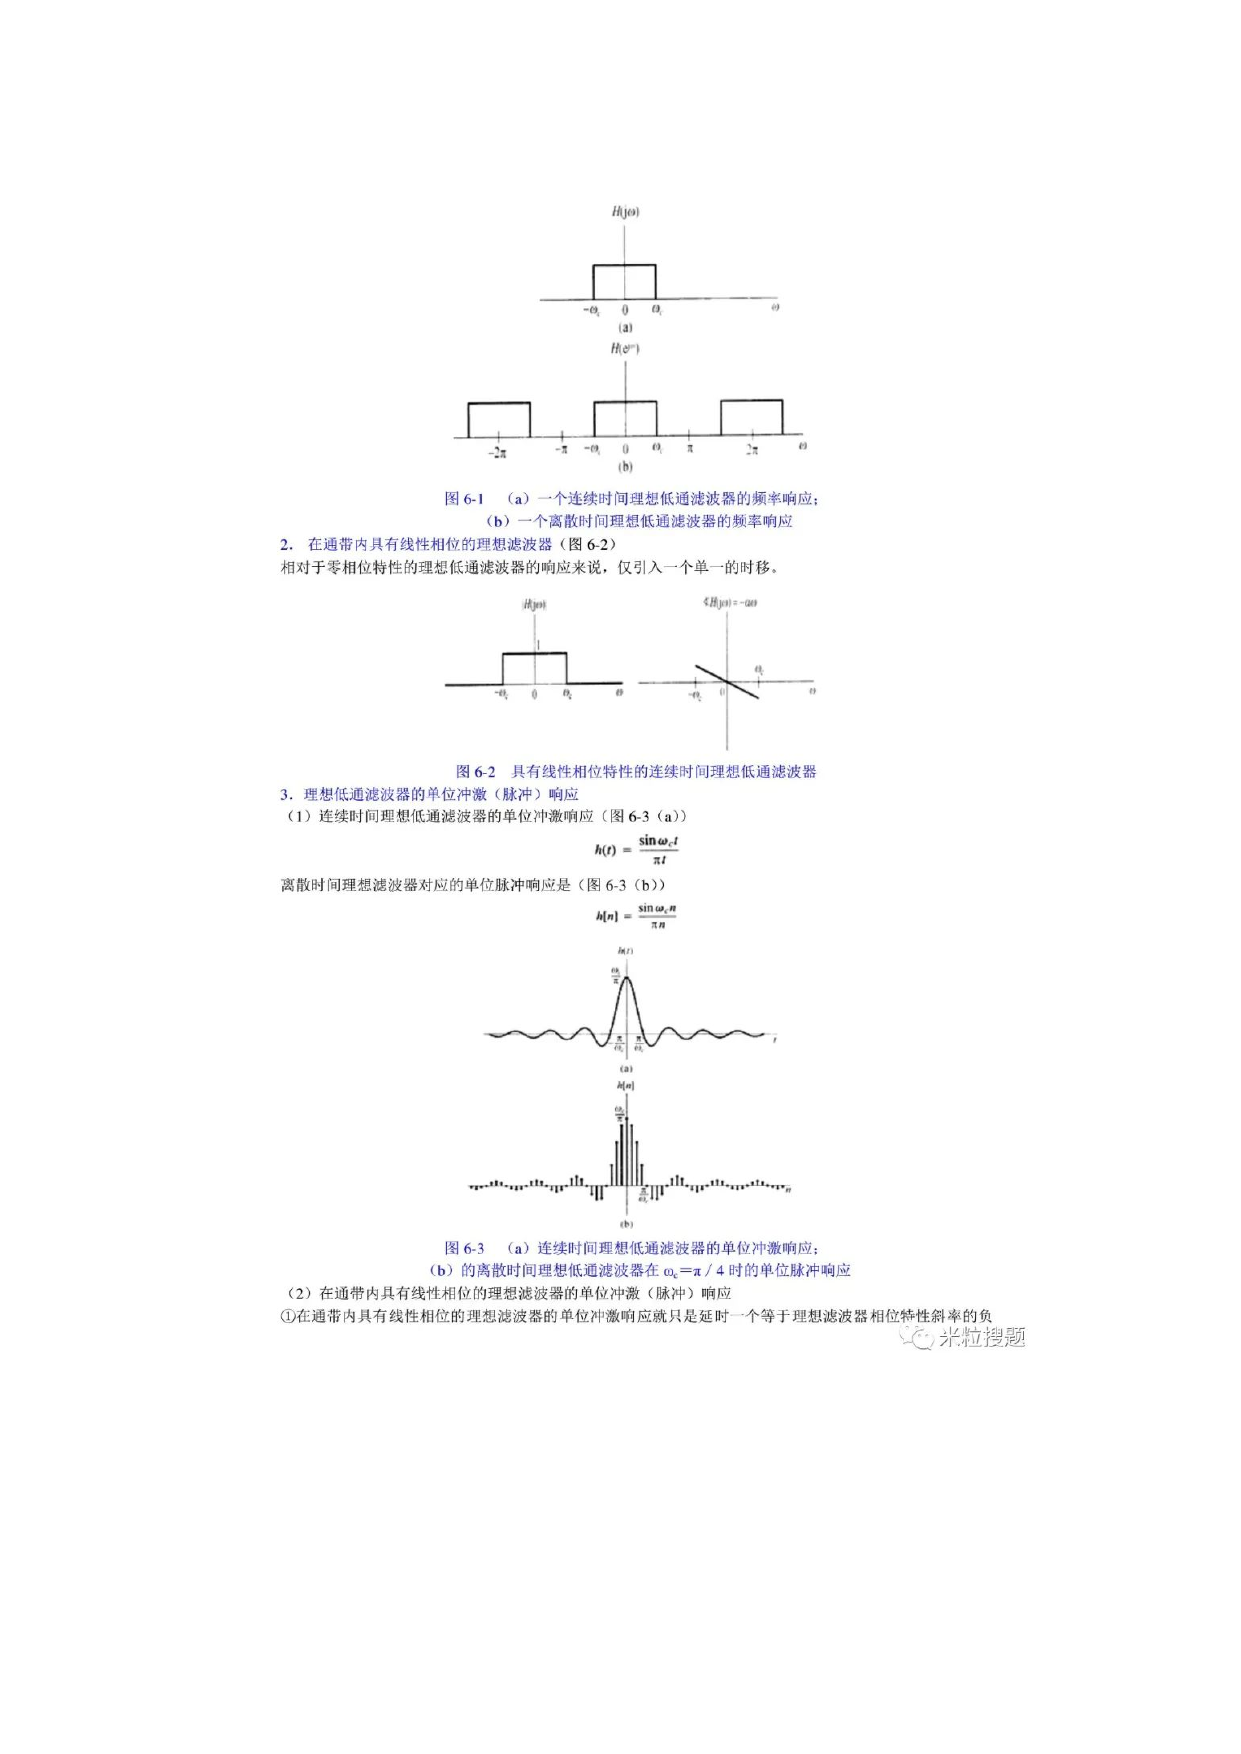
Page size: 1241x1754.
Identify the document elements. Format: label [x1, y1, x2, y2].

picture [187, 152, 1053, 1375]
